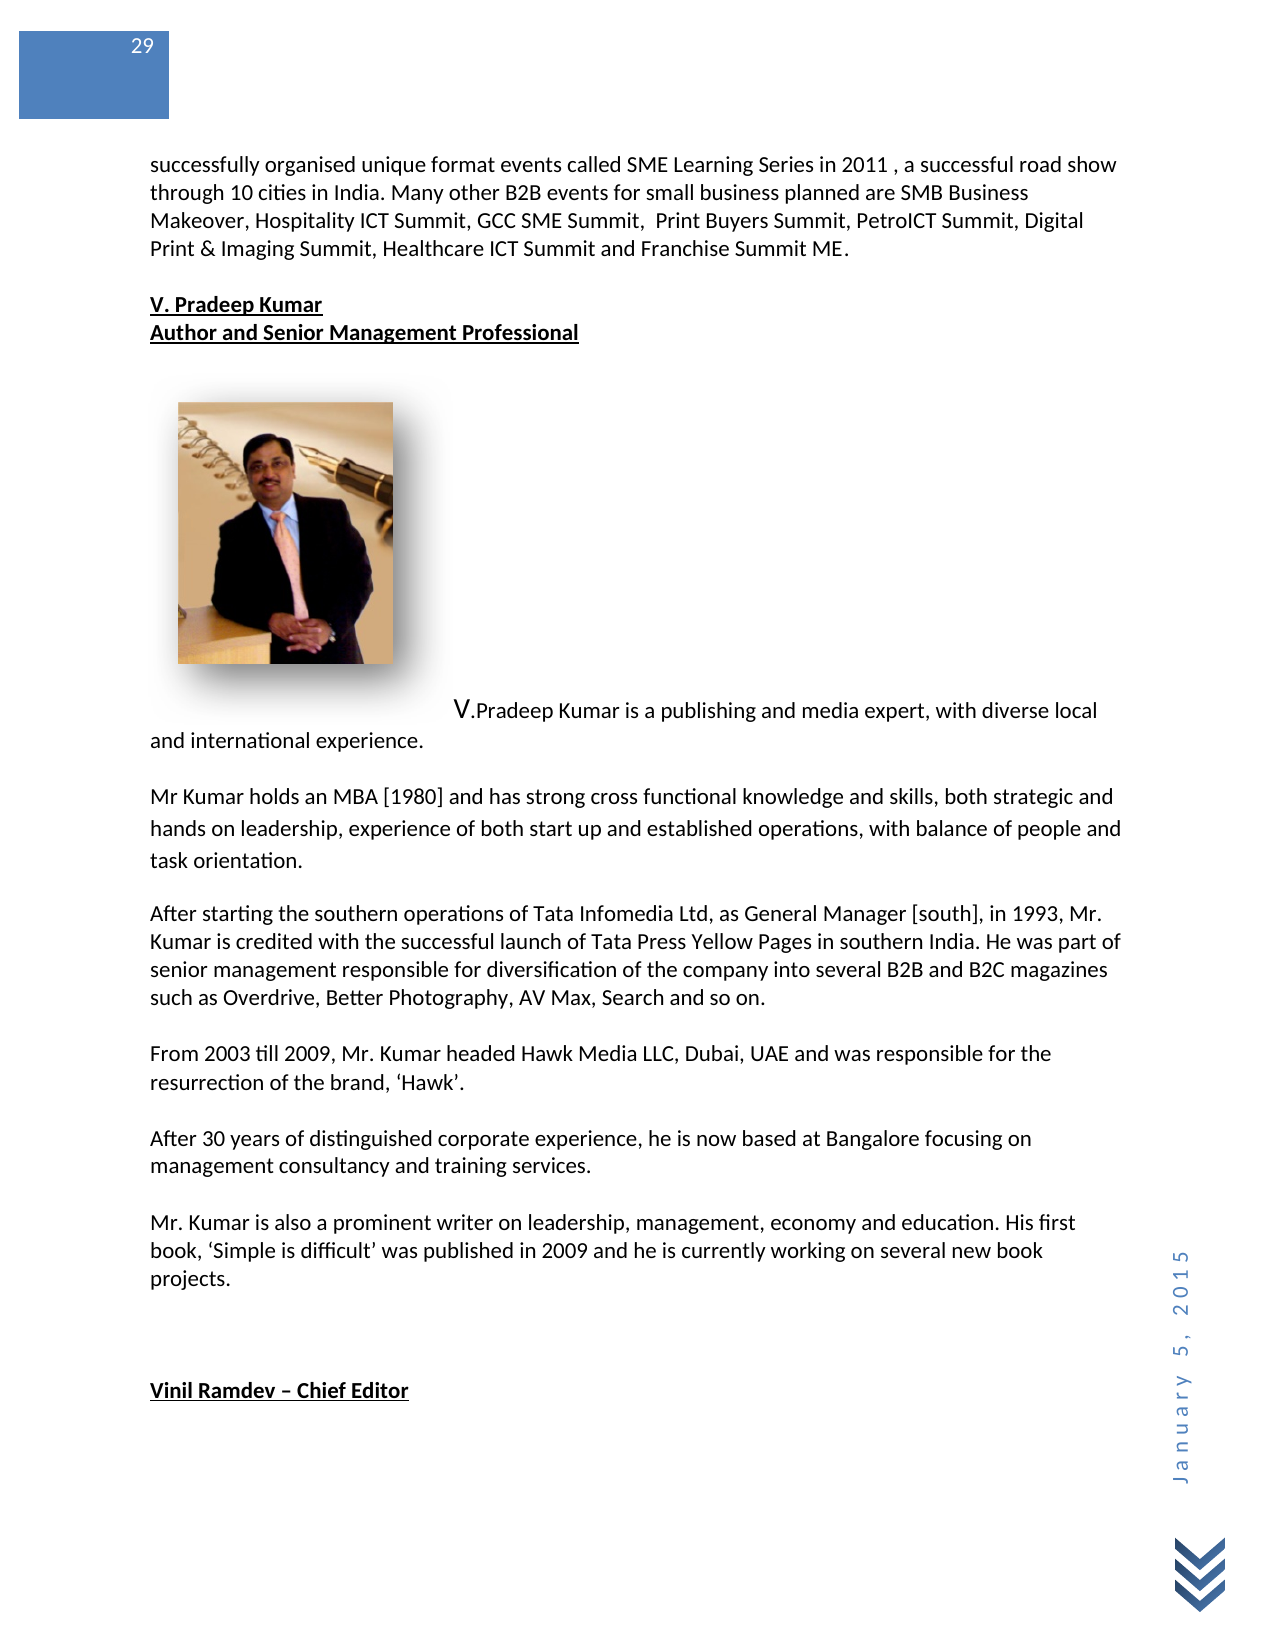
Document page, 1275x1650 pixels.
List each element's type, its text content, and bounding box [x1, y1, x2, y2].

text V.Pradeep Kumar is a publishing and media expert, with diverse local and international experience. [150, 375, 1125, 754]
text After 30 years of distinguished corporate experience, he is now based at Bangalore focusing on management consultancy and training services. [150, 1124, 1125, 1180]
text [150, 150, 1125, 262]
text Mr. Kumar is also a prominent writer on leadership, management, economy and education. His first book, ‘Simple is difficult’ was published in 2009 and he is currently working on several new book projects. [150, 1208, 1125, 1292]
text V. Pradeep Kumar [150, 290, 1125, 318]
picture [178, 402, 393, 664]
text From 2003 till 2009, Mr. Kumar headed Hawk Media LLC, Dubai, UAE and was responsible for the resurrection of the brand, ‘Hawk’. [150, 1039, 1125, 1096]
text Mr Kumar holds an MBA [1980] and has strong cross functional knowledge and skills, both strategic and hands on leadership, experience of both start up and established operations, with balance of people and task orientation. [150, 782, 1125, 874]
table_cell 2018 [169, 394, 432, 704]
text Author and Senior Management Professional [150, 318, 1125, 346]
text Vinil Ramdev – Chief Editor [150, 1376, 1125, 1404]
text After starting the southern operations of Tata Infomedia Ltd, as General Manager [south], in 1993, Mr. Kumar is credited with the successful launch of Tata Press Yellow Pages in southern India. He was part of senior management responsible for diversification of the company into several B2B and B2C magazines such as Overdrive, Better Photography, AV Max, Search and so on. [150, 899, 1125, 1012]
